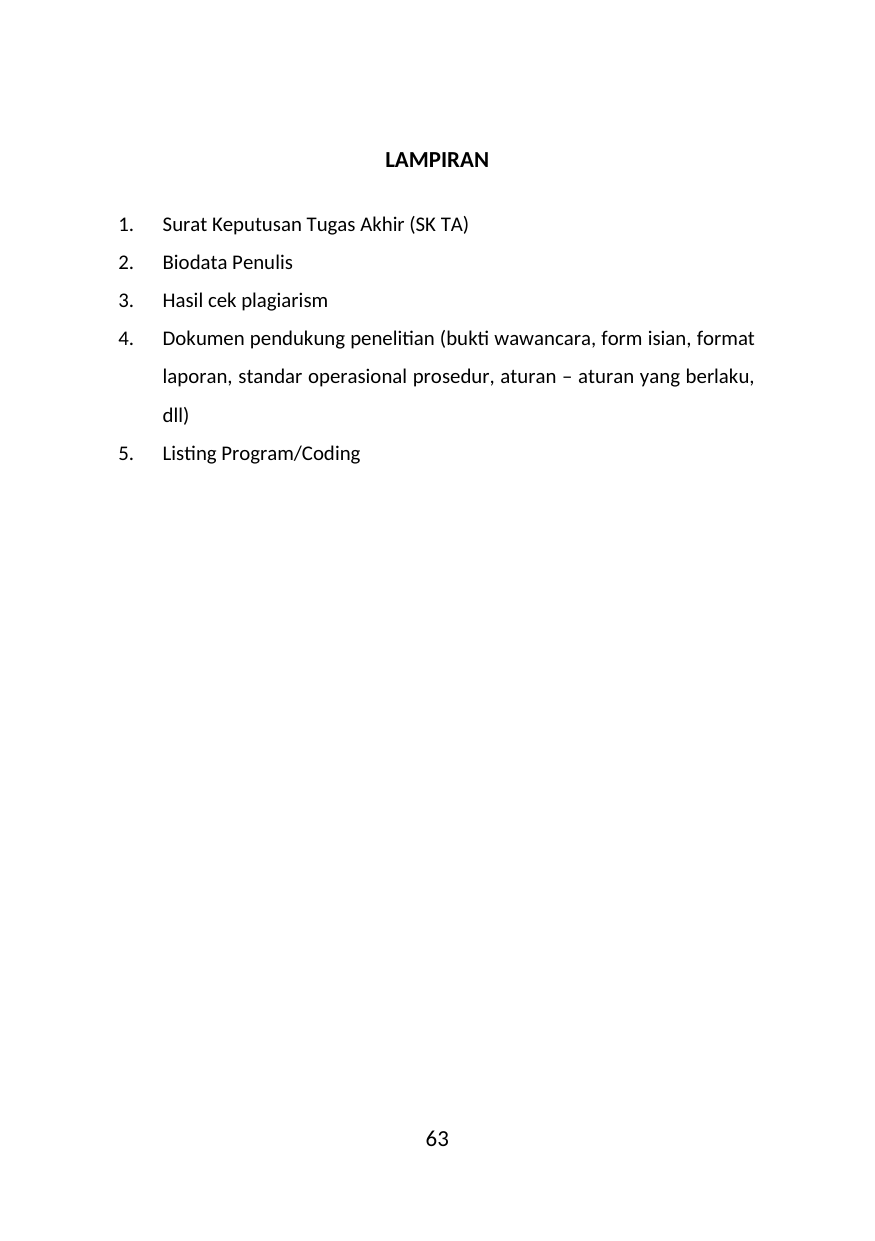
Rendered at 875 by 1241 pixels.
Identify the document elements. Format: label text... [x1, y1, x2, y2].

list Hasil cek plagiarism [118, 287, 756, 313]
list Listing Program/Coding [118, 440, 756, 465]
subtitle LAMPIRAN [118, 145, 756, 173]
list Surat Keputusan Tugas Akhir (SK TA) [118, 211, 756, 237]
list Biodata Penulis [118, 249, 756, 275]
list Dokumen pendukung penelitian (bukti wawancara, form isian, format laporan, standar operasional prosedur, aturan – aturan yang berlaku, dll) [118, 326, 756, 427]
